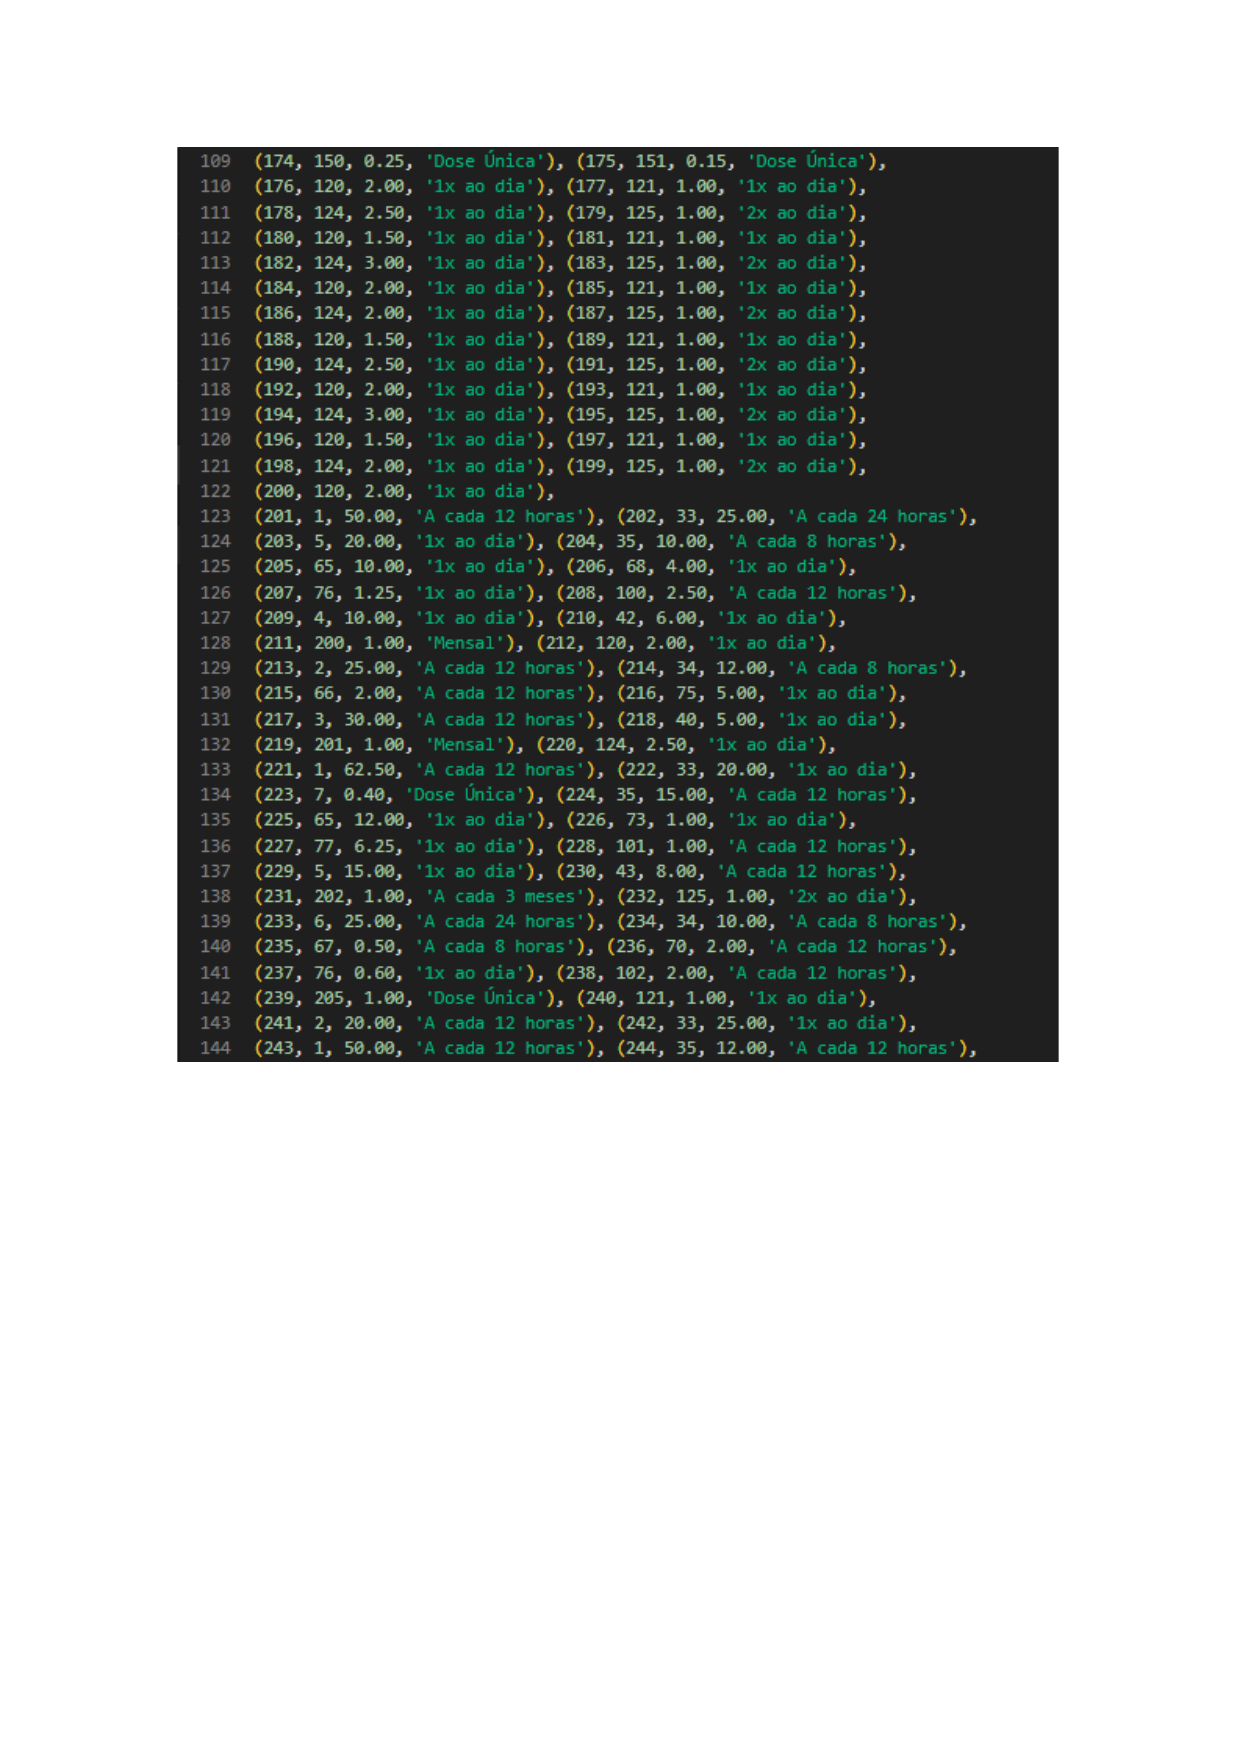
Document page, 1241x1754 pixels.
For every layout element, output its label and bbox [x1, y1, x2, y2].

picture [177, 147, 1059, 1062]
